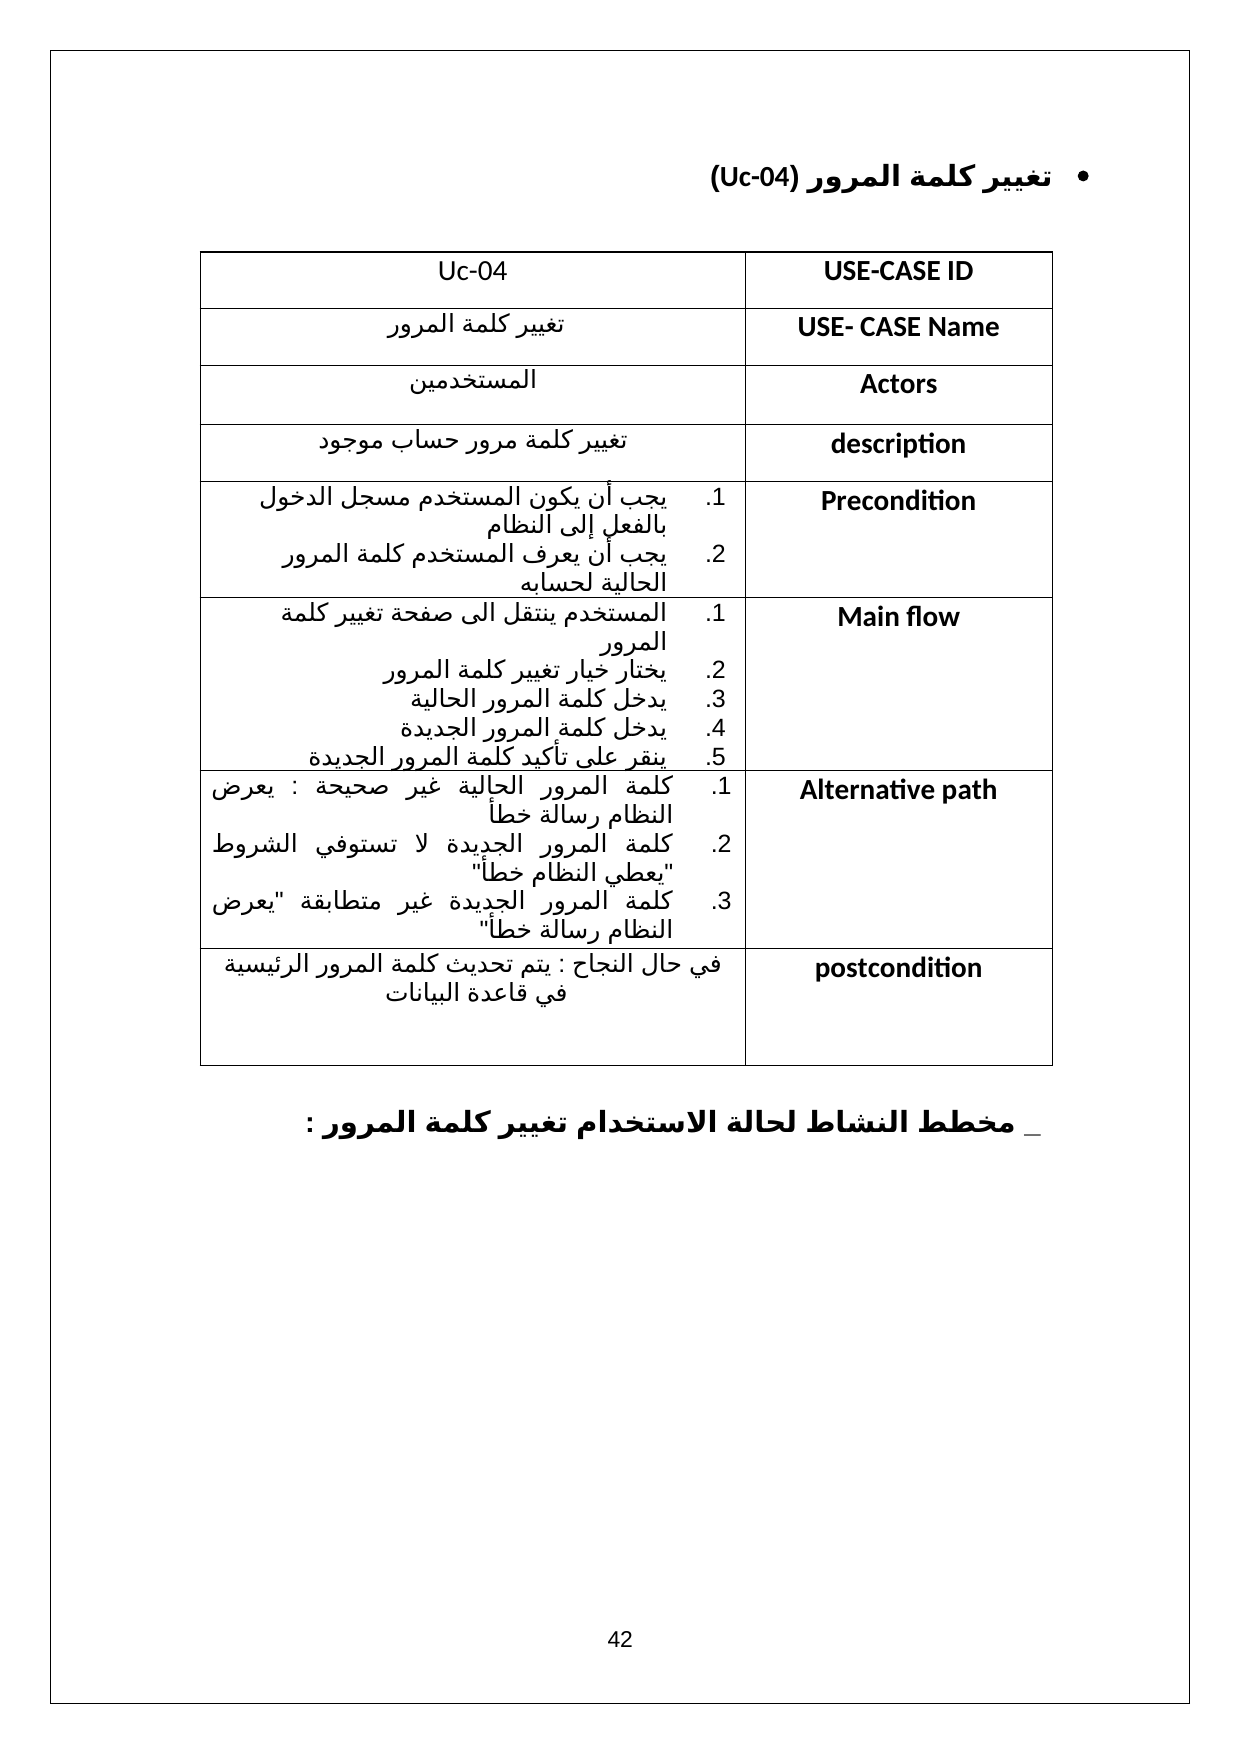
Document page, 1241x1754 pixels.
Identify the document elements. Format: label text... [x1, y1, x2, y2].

table_cell postcondition [746, 949, 1052, 1065]
table_header USE-CASE ID [746, 253, 1052, 307]
table_cell في حال النجاح : يتم تحديث كلمة المرور الرئيسية في قاعدة البيانات [201, 949, 745, 1065]
table_cell Actors [746, 366, 1052, 424]
table_cell يجب أن يكون المستخدم مسجل الدخول بالفعل إلى النظام يجب أن يعرف المستخدم كلمة المرور الحالية لحسابه [201, 482, 745, 597]
list _ مخطط النشاط لحالة الاستخدام تغيير كلمة المرور : [187, 1105, 1041, 1138]
table_cell Main flow [746, 598, 1052, 770]
table_cell description [746, 425, 1052, 481]
table_cell Precondition [746, 482, 1052, 597]
table_cell المستخدمين [201, 366, 745, 424]
table_cell تغيير كلمة المرور [201, 309, 745, 364]
table_cell تغيير كلمة مرور حساب موجود [201, 425, 745, 481]
table_header Uc-04 [201, 253, 745, 307]
table_cell المستخدم ينتقل الى صفحة تغيير كلمة المرور يختار خيار تغيير كلمة المرور يدخل كلمة المرور الحالية يدخل كلمة المرور الجديدة ينقر على تأكيد كلمة المرور الجديدة [201, 598, 745, 770]
table_cell USE- CASE Name [746, 309, 1052, 364]
list تغيير كلمة المرور (Uc-04) [187, 158, 1078, 193]
table_cell كلمة المرور الحالية غير صحيحة : يعرض النظام رسالة خطأ كلمة المرور الجديدة لا تستوفي الشروط "يعطي النظام خطأ" كلمة المرور الجديدة غير متطابقة "يعرض النظام رسالة خطأ" [201, 771, 745, 948]
table_cell Alternative path [746, 771, 1052, 948]
